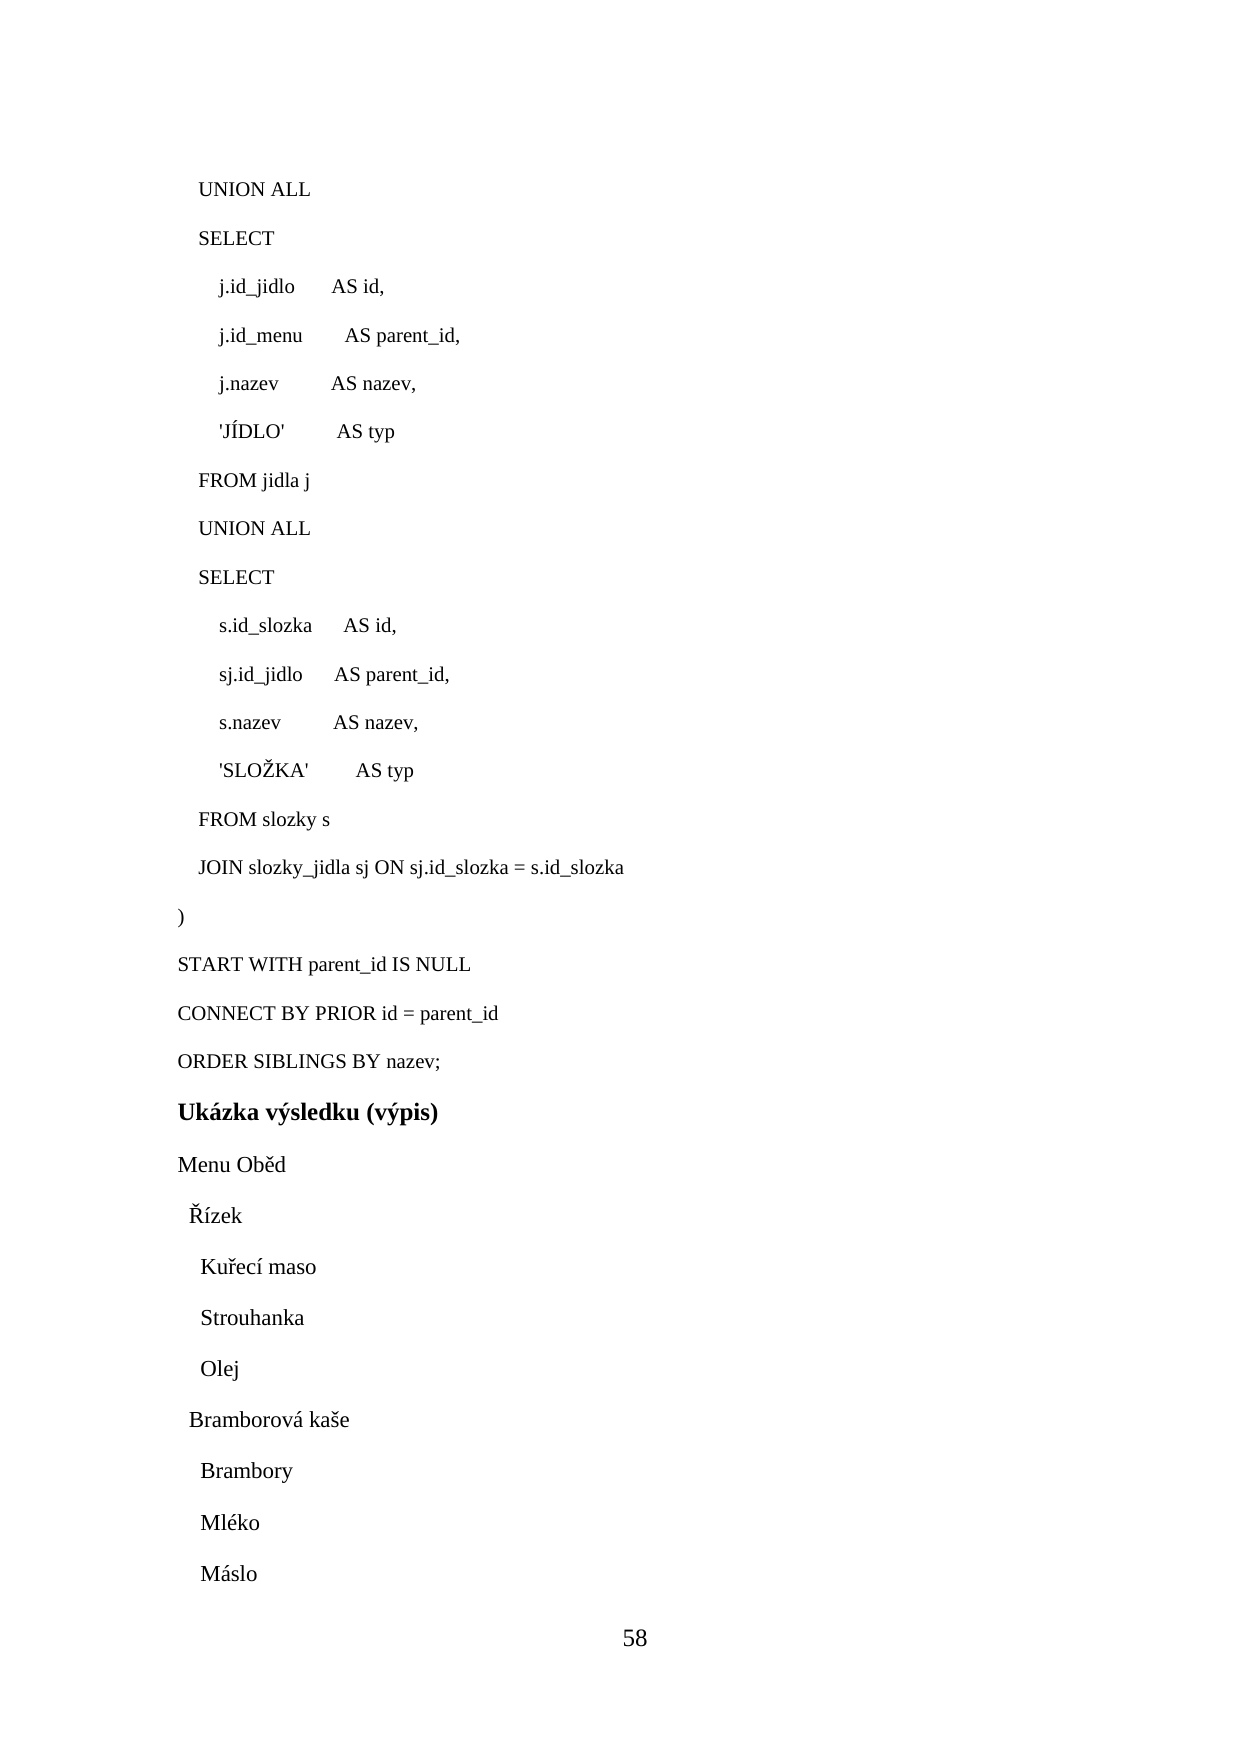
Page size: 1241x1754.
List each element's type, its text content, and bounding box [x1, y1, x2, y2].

text JOIN slozky_jidla sj ON sj.id_slozka = s.id_slozka [177, 1097, 1092, 1122]
text m.id_menu AS id, [177, 177, 1092, 201]
text FROM slozky s [177, 1049, 1092, 1073]
text 'MENU' AS typ [177, 322, 1092, 347]
text FROM jidla j [177, 710, 1092, 734]
text j.id_jidlo AS id, [177, 516, 1092, 540]
text CONNECT BY PRIOR id = parent_id [177, 1243, 1092, 1267]
text FROM menu m [177, 371, 1092, 395]
text ORDER SIBLINGS BY nazev; [177, 1291, 1092, 1315]
text Strouhanka [177, 1547, 1092, 1573]
text NULL AS parent_id, [177, 226, 1092, 250]
text SELECT [177, 807, 1092, 831]
text j.id_menu AS parent_id, [177, 565, 1092, 589]
text START WITH parent_id IS NULL [177, 1194, 1092, 1218]
text j.nazev AS nazev, [177, 613, 1092, 637]
text m.nazev AS nazev, [177, 274, 1092, 298]
text s.nazev AS nazev, [177, 952, 1092, 976]
text sj.id_jidlo AS parent_id, [177, 904, 1092, 928]
text ) [177, 1146, 1092, 1170]
text 'SLOŽKA' AS typ [177, 1001, 1092, 1025]
text Řízek [177, 1444, 1092, 1471]
text Ukázka výsledku (výpis) [177, 1340, 1092, 1368]
text 'JÍDLO' AS typ [177, 662, 1092, 686]
text Kuřecí maso [177, 1496, 1092, 1522]
text s.id_slozka AS id, [177, 855, 1092, 879]
text UNION ALL [177, 419, 1092, 443]
text SELECT [177, 468, 1092, 492]
text UNION ALL [177, 758, 1092, 782]
text Menu Oběd [177, 1393, 1092, 1420]
